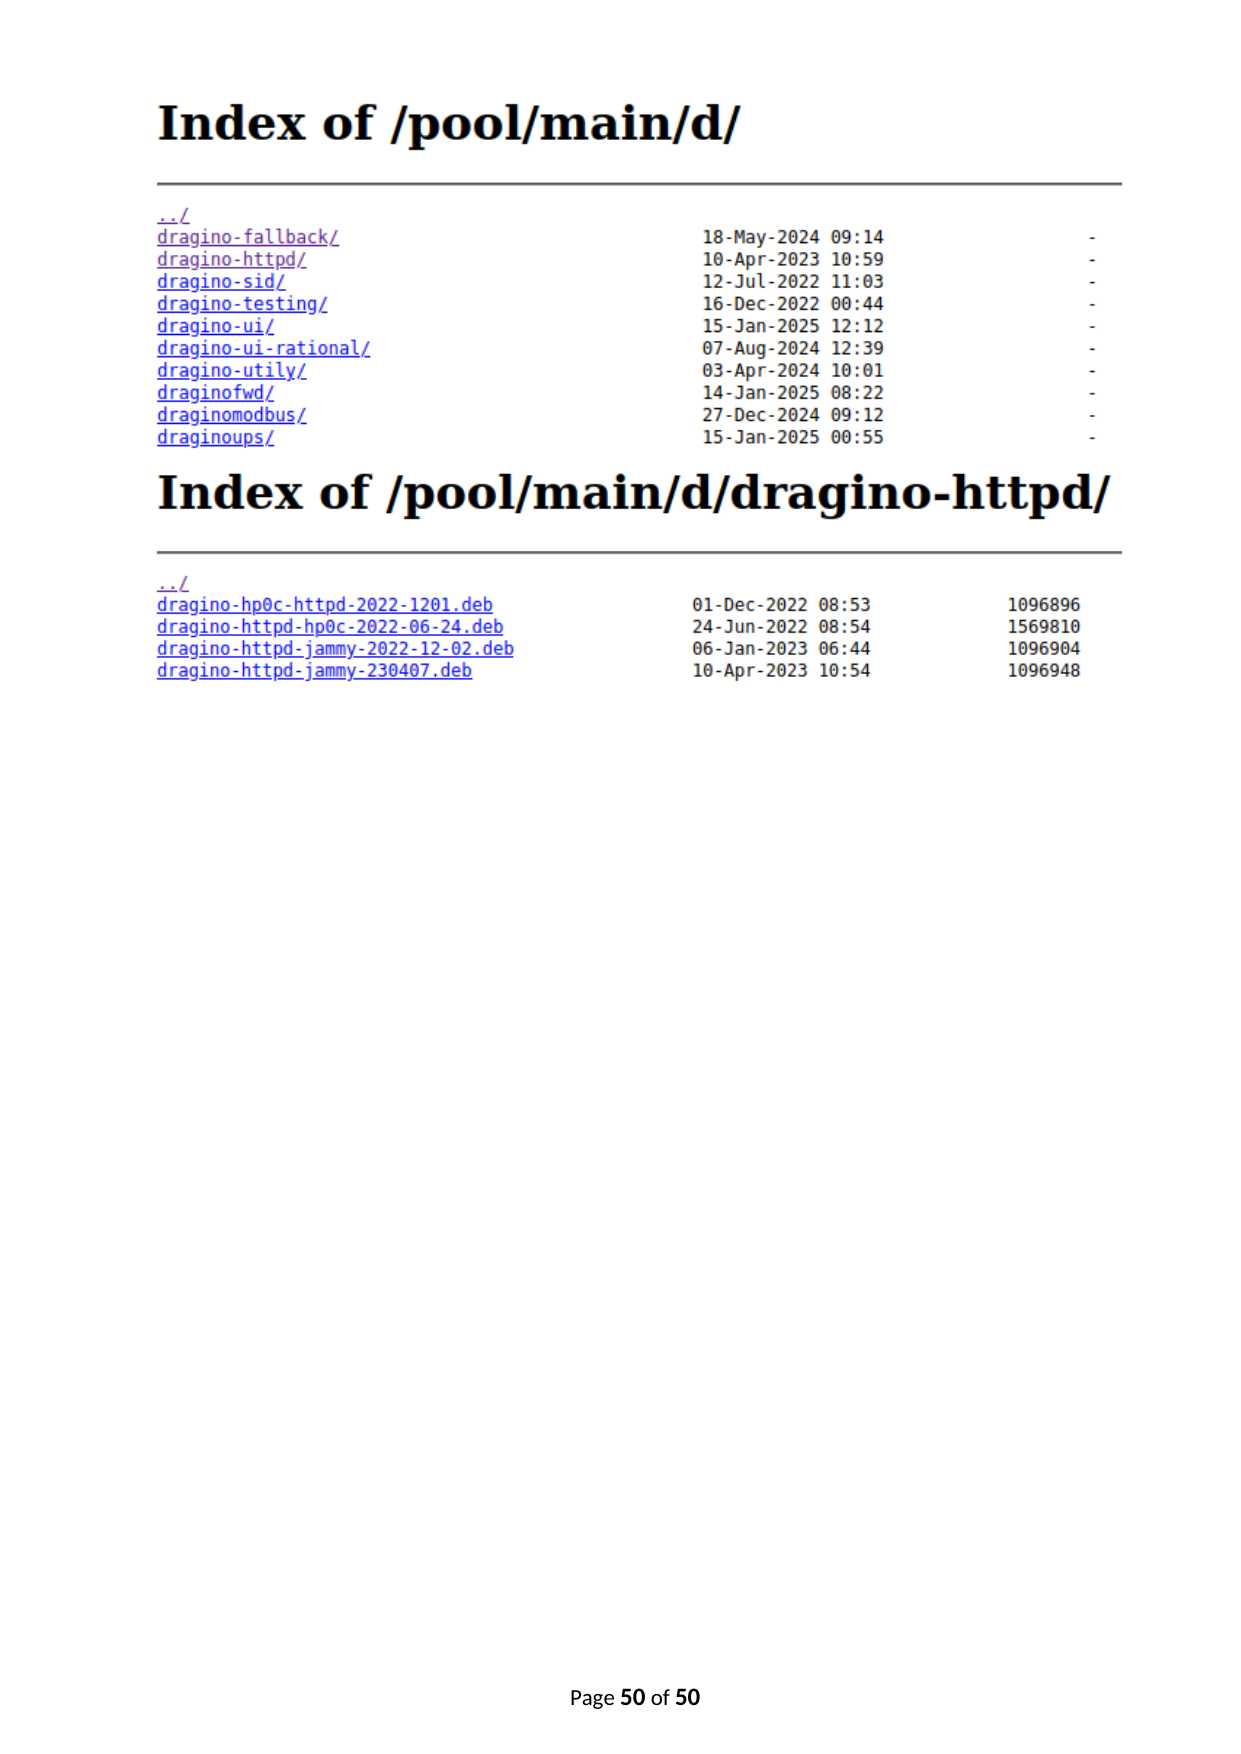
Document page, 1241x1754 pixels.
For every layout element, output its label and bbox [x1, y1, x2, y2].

picture [147, 88, 1123, 457]
picture [147, 458, 1123, 690]
